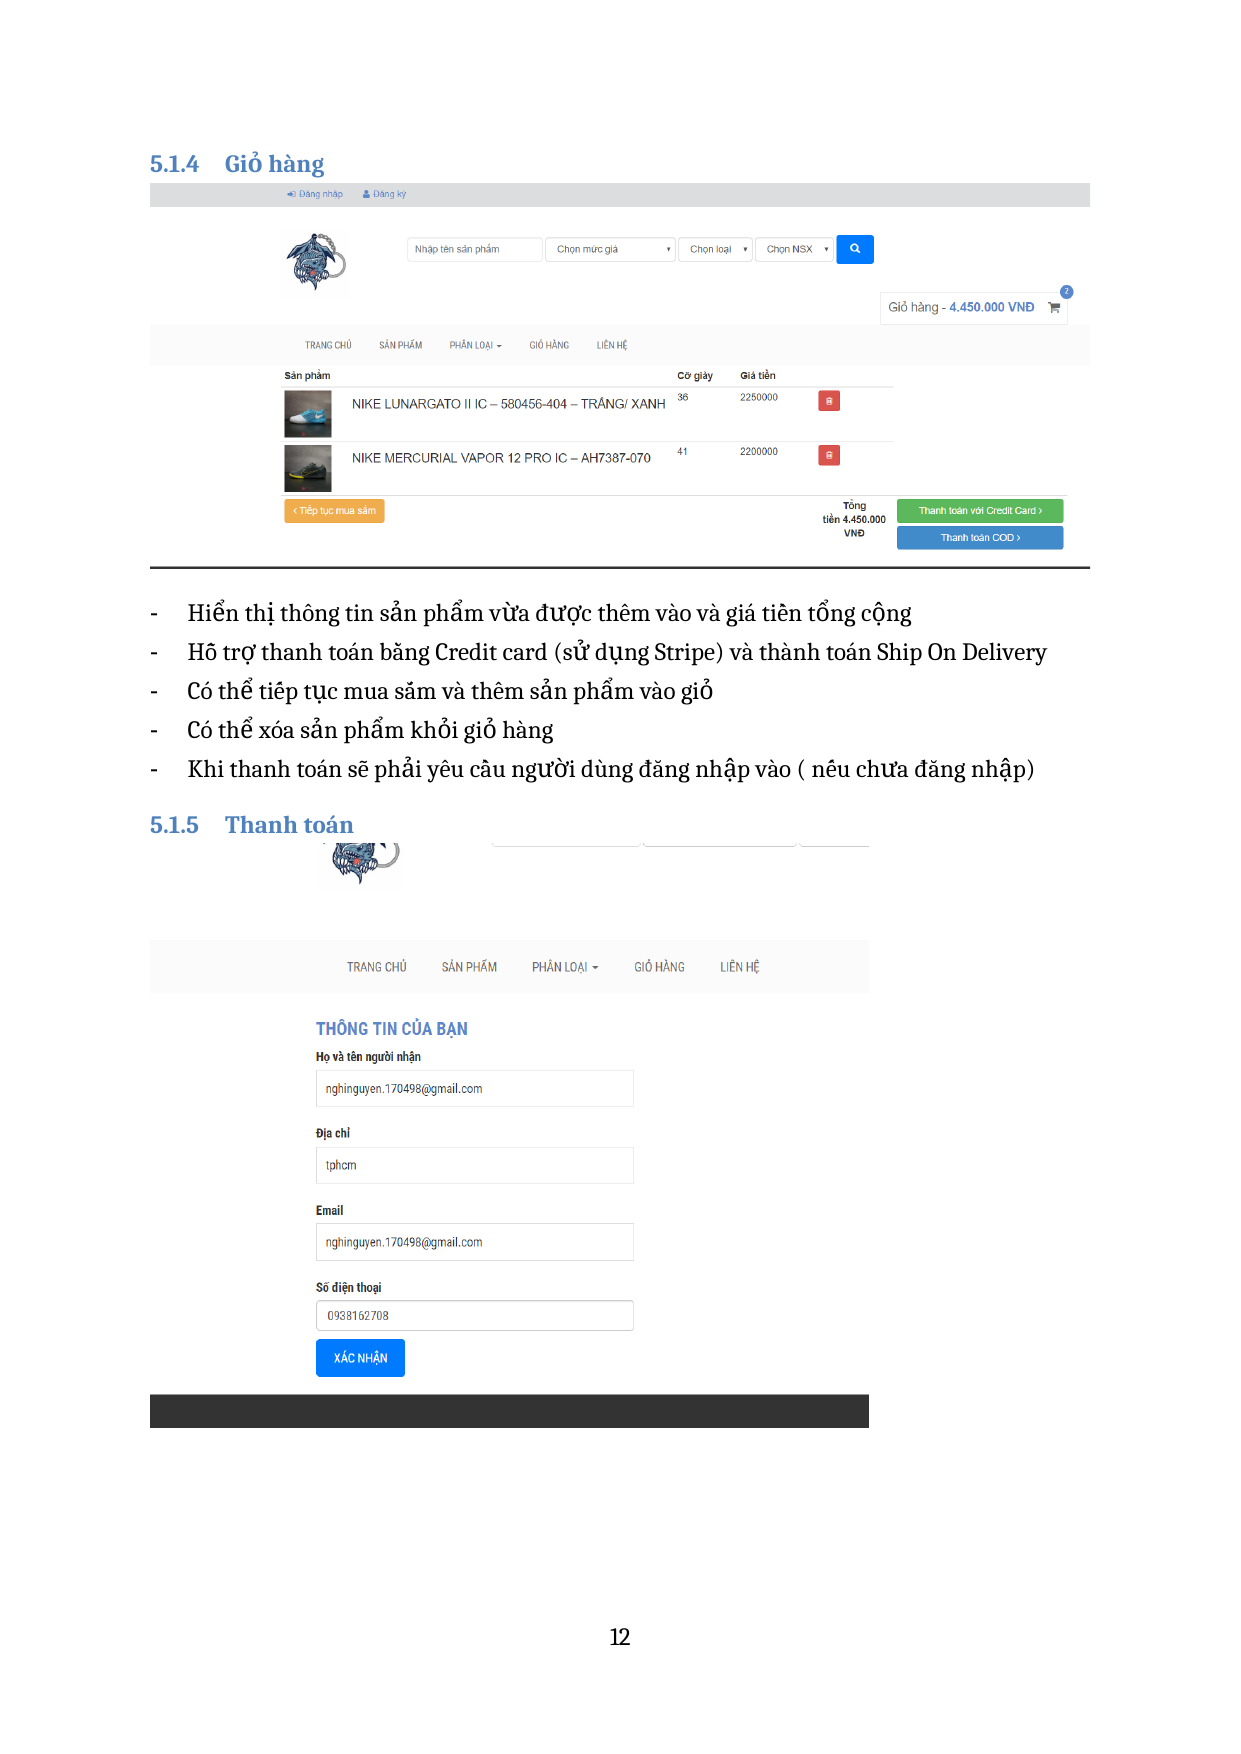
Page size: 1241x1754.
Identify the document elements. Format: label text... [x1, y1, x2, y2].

picture [150, 183, 1091, 569]
subtitle Giỏ hàng [150, 150, 1090, 179]
list Hỗ trợ thanh toán bằng Credit card (sử dụng Stripe) và thành toán Ship On Delivery [150, 633, 1090, 667]
list Hiển thị thông tin sản phẩm vừa được thêm vào và giá tiền tổng cộng [150, 594, 1090, 628]
list Có thể xóa sản phẩm khỏi giỏ hàng [150, 712, 1090, 746]
list Khi thanh toán sẽ phải yêu cầu người dùng đăng nhập vào ( nếu chưa đăng nhập) [150, 751, 1090, 785]
list Có thể tiếp tục mua sắm và thêm sản phẩm vào giỏ [150, 672, 1090, 707]
picture [150, 843, 869, 1428]
subtitle Thanh toán [150, 811, 1090, 839]
